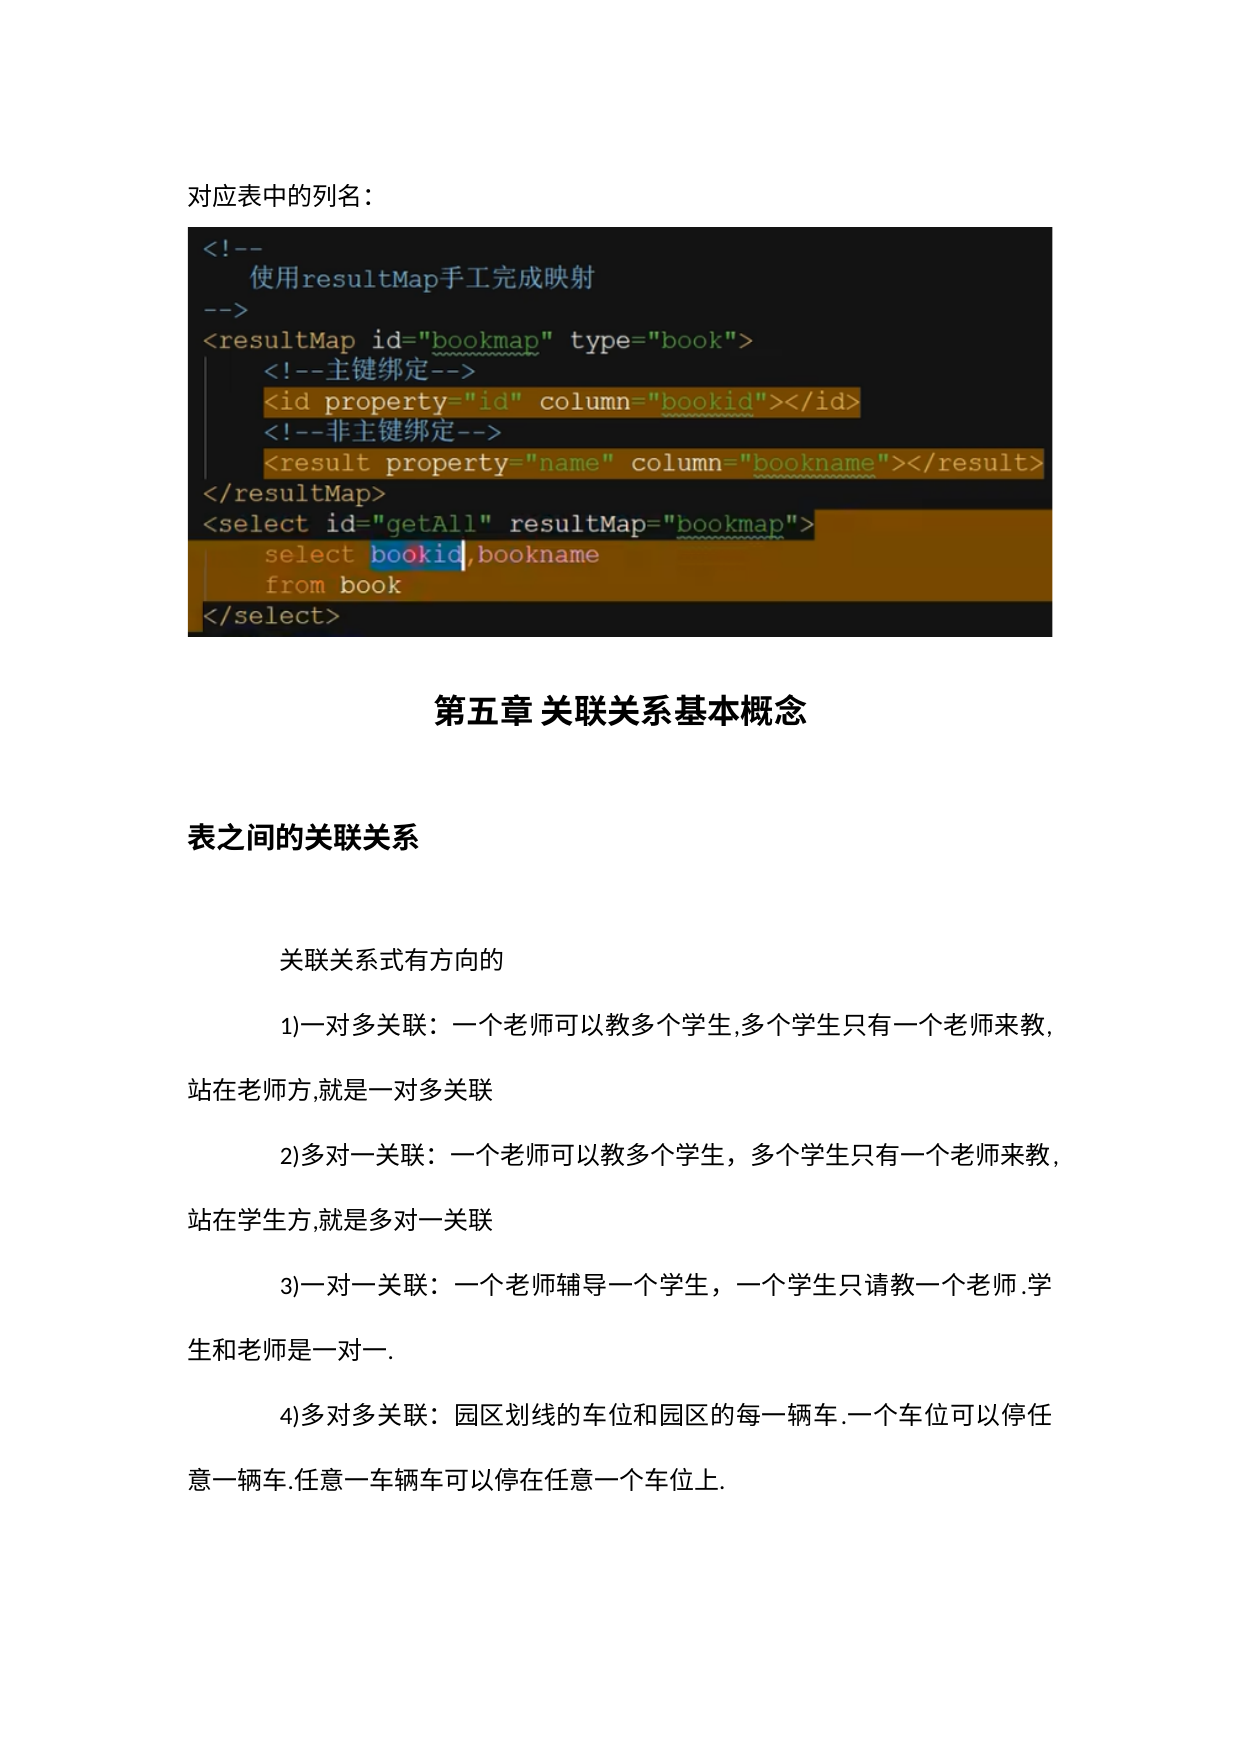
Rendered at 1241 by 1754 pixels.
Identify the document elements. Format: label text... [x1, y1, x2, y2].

text 关联关系式有方向的 [187, 926, 1053, 991]
text 1)一对多关联：一个老师可以教多个学生,多个学生只有一个老师来教,站在老师方,就是一对多关联 [187, 991, 1053, 1121]
text 3)一对一关联：一个老师辅导一个学生，一个学生只请教一个老师.学生和老师是一对一. [187, 1251, 1053, 1381]
text 4)多对多关联：园区划线的车位和园区的每一辆车.一个车位可以停任意一辆车.任意一车辆车可以停在任意一个车位上. [187, 1381, 1053, 1511]
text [187, 162, 1053, 227]
picture [187, 227, 1053, 637]
subtitle 第五章 关联关系基本概念 [187, 677, 1053, 742]
text 2)多对一关联：一个老师可以教多个学生，多个学生只有一个老师来教,站在学生方,就是多对一关联 [187, 1121, 1053, 1251]
subtitle 表之间的关联关系 [187, 803, 1053, 868]
